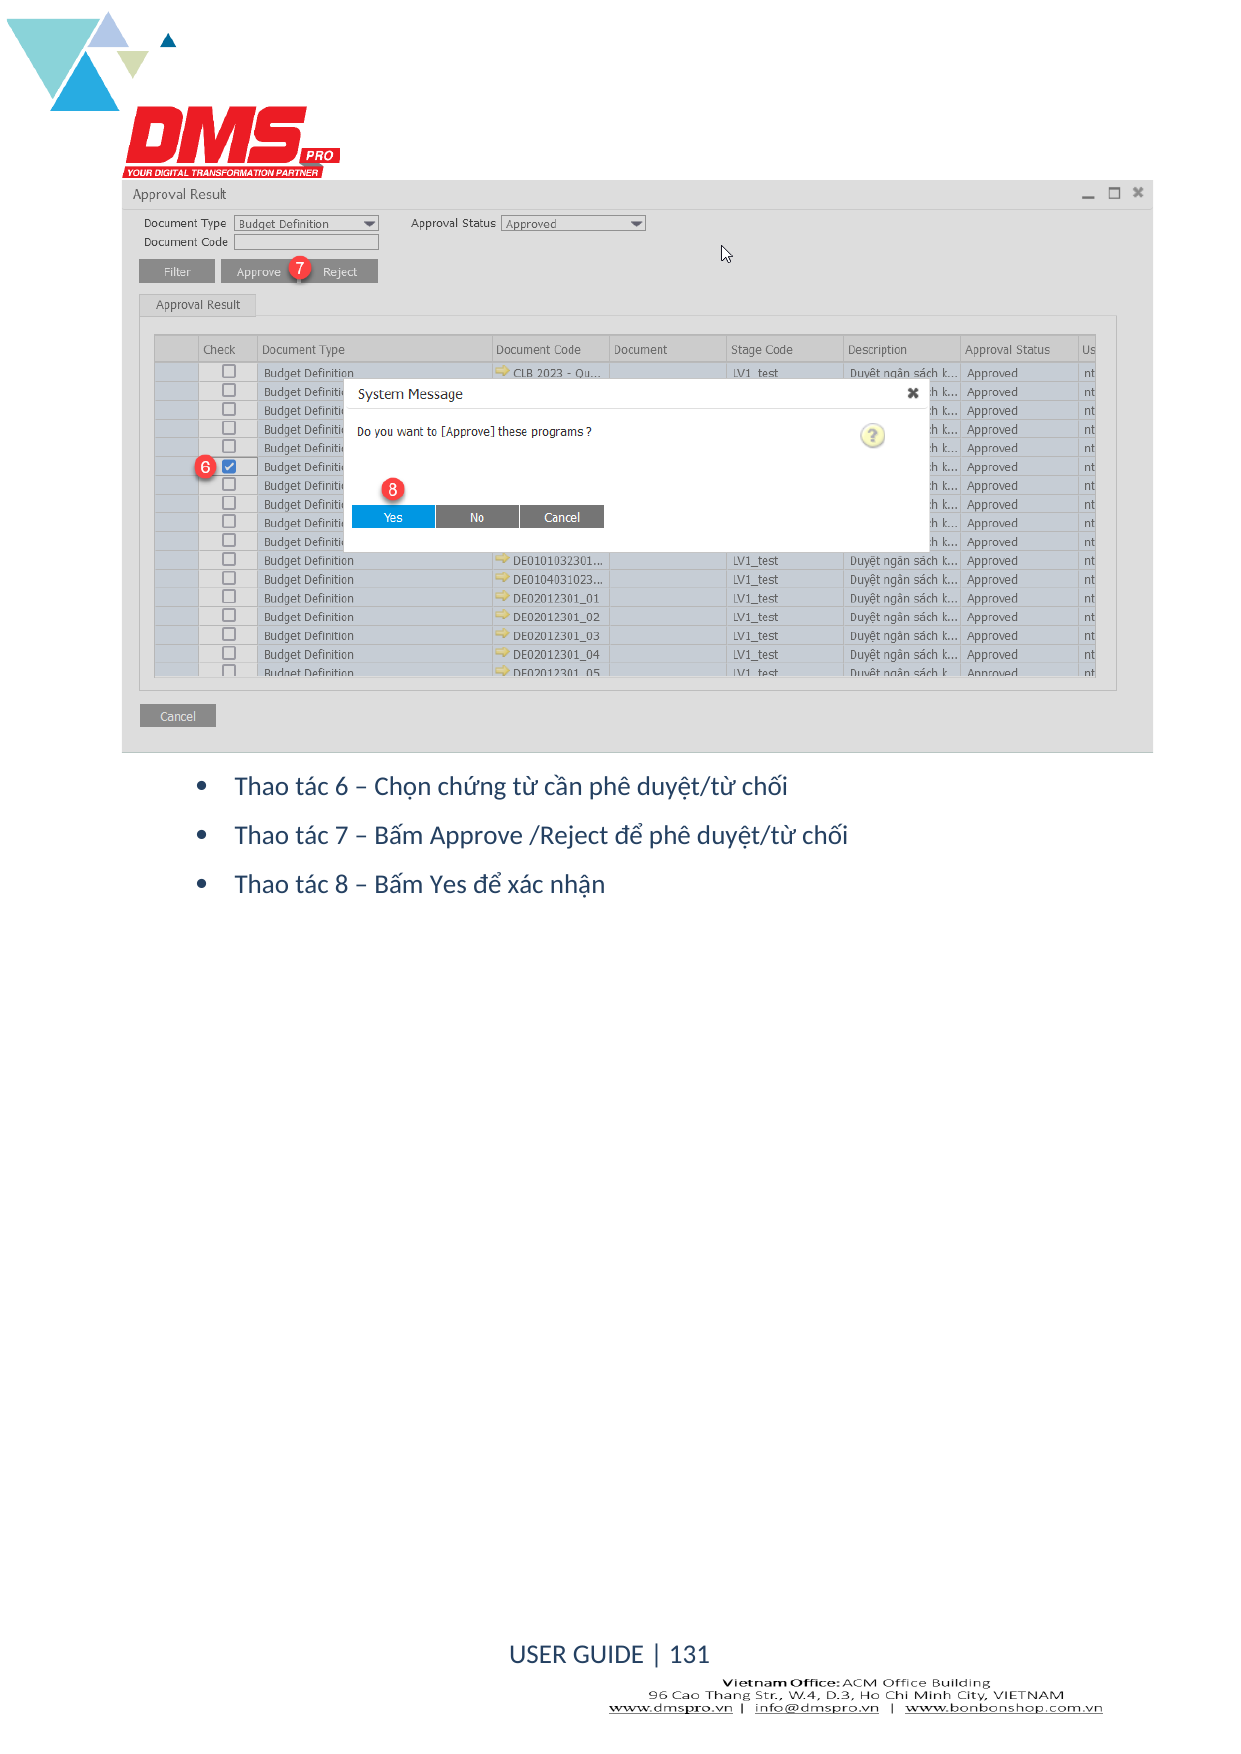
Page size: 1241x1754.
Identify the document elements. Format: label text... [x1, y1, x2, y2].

list Thao tác 7 – Bấm Approve /Reject để phê duyệt/từ chối [197, 818, 1153, 851]
picture [5, 11, 340, 177]
list Thao tác 6 – Chọn chứng từ cần phê duyệt/từ chối [197, 769, 1153, 802]
list Thao tác 8 – Bấm Yes để xác nhận [197, 868, 1153, 901]
picture [121, 180, 1154, 753]
